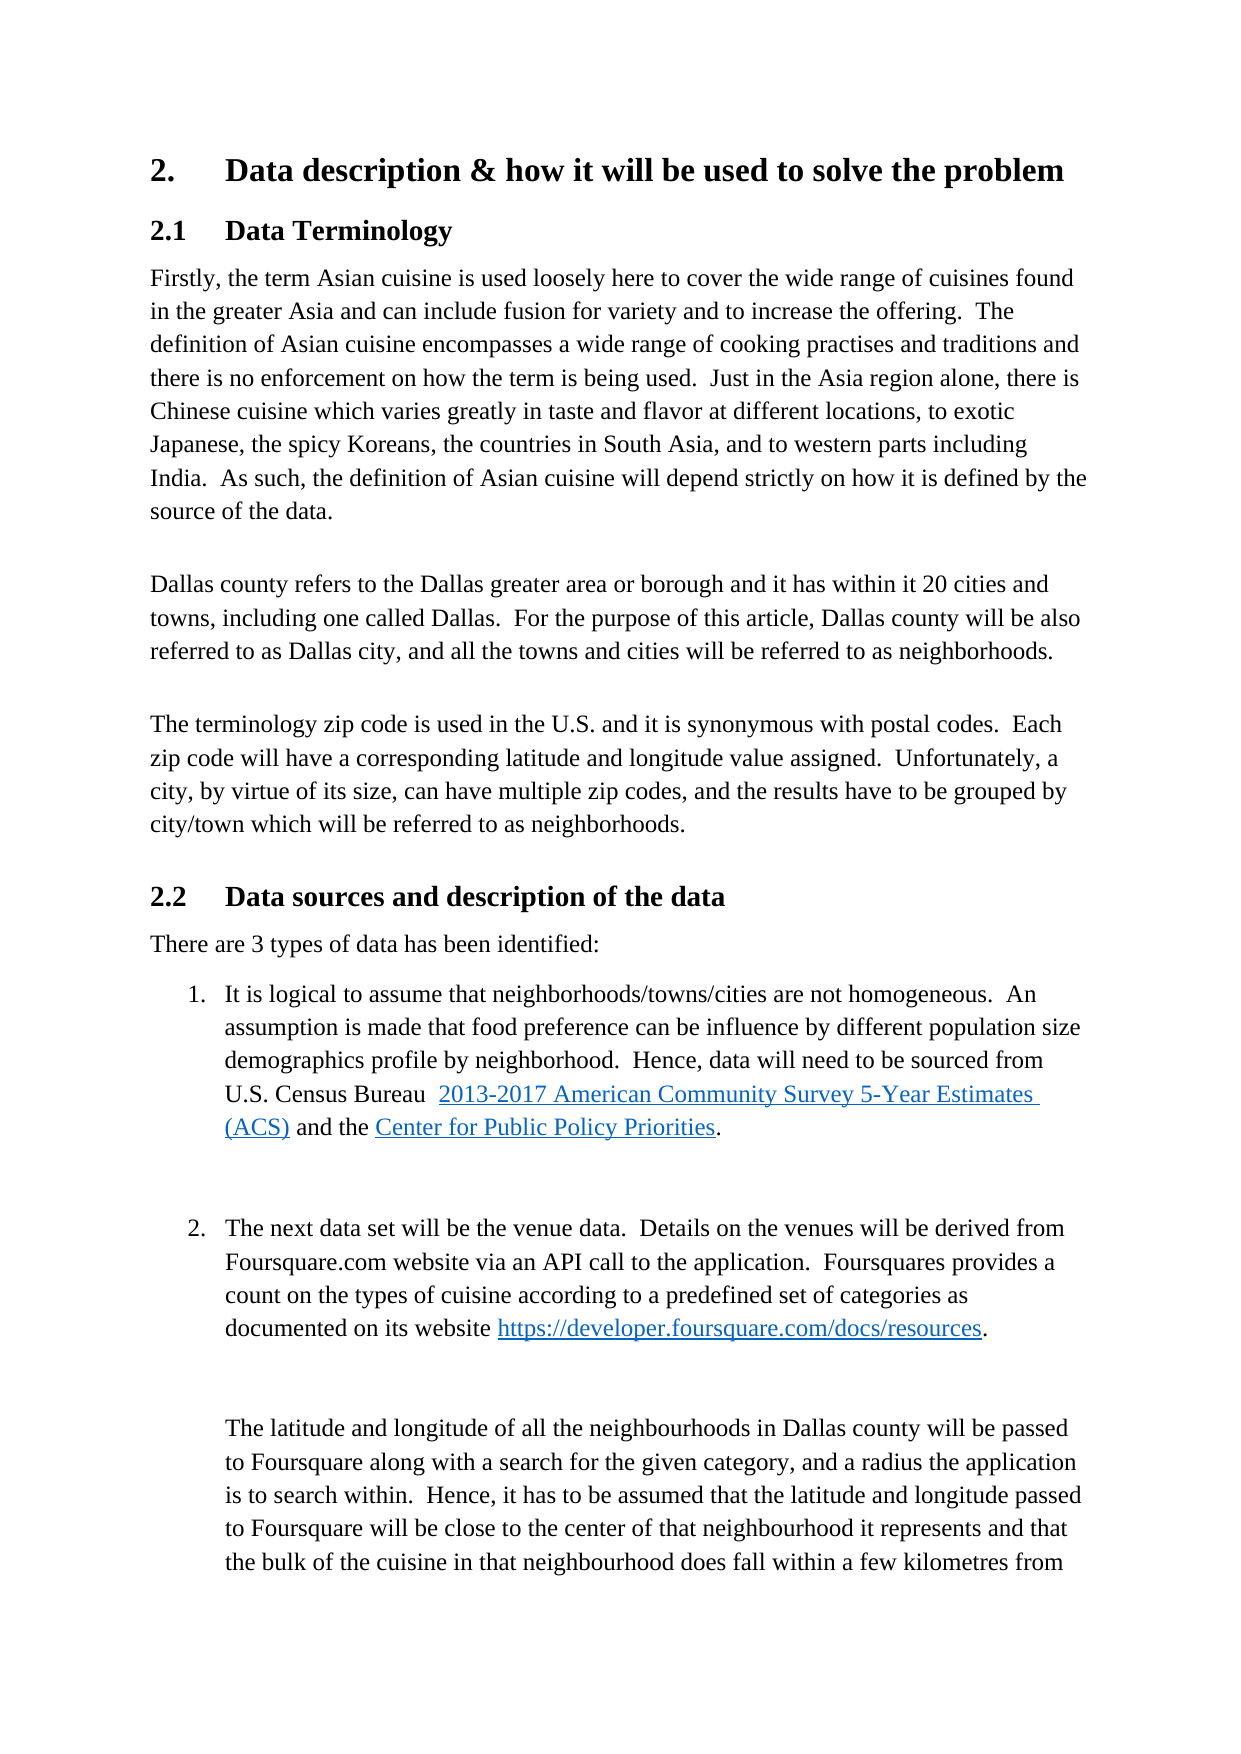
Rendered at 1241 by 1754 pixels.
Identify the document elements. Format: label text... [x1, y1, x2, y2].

subtitle 2. Data description & how it will be used to solve the problem [150, 150, 1090, 188]
list The next data set will be the venue data. Details on the venues will be derived from Foursquare.com website via an API call to the application. Foursquares provides a count on the types of cuisine according to a predefined set of categories as documented on its website https://developer.foursquare.com/docs/resources. [187, 1209, 1090, 1342]
list It is logical to assume that neighborhoods/towns/cities are not homogeneous. An assumption is made that food preference can be influence by different population size demographics profile by neighborhood. Hence, data will need to be sourced from U.S. Census Bureau 2013-2017 American Community Survey 5-Year Estimates (ACS) and the Center for Public Policy Priorities. [187, 975, 1090, 1142]
text The terminology zip code is used in the U.S. and it is synonymous with postal codes. Each zip code will have a corresponding latitude and longitude value assigned. Unfortunately, a city, by virtue of its size, can have multiple zip codes, and the results have to be grouped by city/town which will be referred to as neighborhoods. [150, 706, 1090, 839]
subtitle 2.2 Data sources and description of the data [150, 879, 1090, 913]
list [225, 1409, 1090, 1575]
text There are 3 types of data has been identified: [150, 925, 1090, 959]
text Firstly, the term Asian cuisine is used loosely here to cover the wide range of cuisines found in the greater Asia and can include fusion for variety and to increase the offering. The definition of Asian cuisine encompasses a wide range of cooking practises and traditions and there is no enforcement on how the term is being used. Just in the Asia region alone, there is Chinese cuisine which varies greatly in taste and flavor at different locations, to exotic Japanese, the spicy Koreans, the countries in South Asia, and to western parts including India. As such, the definition of Asian cuisine will depend strictly on how it is defined by the source of the data. [150, 259, 1090, 526]
text Dallas county refers to the Dallas greater area or borough and it has within it 20 cities and towns, including one called Dallas. For the purpose of this article, Dallas county will be also referred to as Dallas city, and all the towns and cities will be referred to as neighborhoods. [150, 566, 1090, 666]
subtitle 2.1 Data Terminology [150, 213, 1090, 247]
